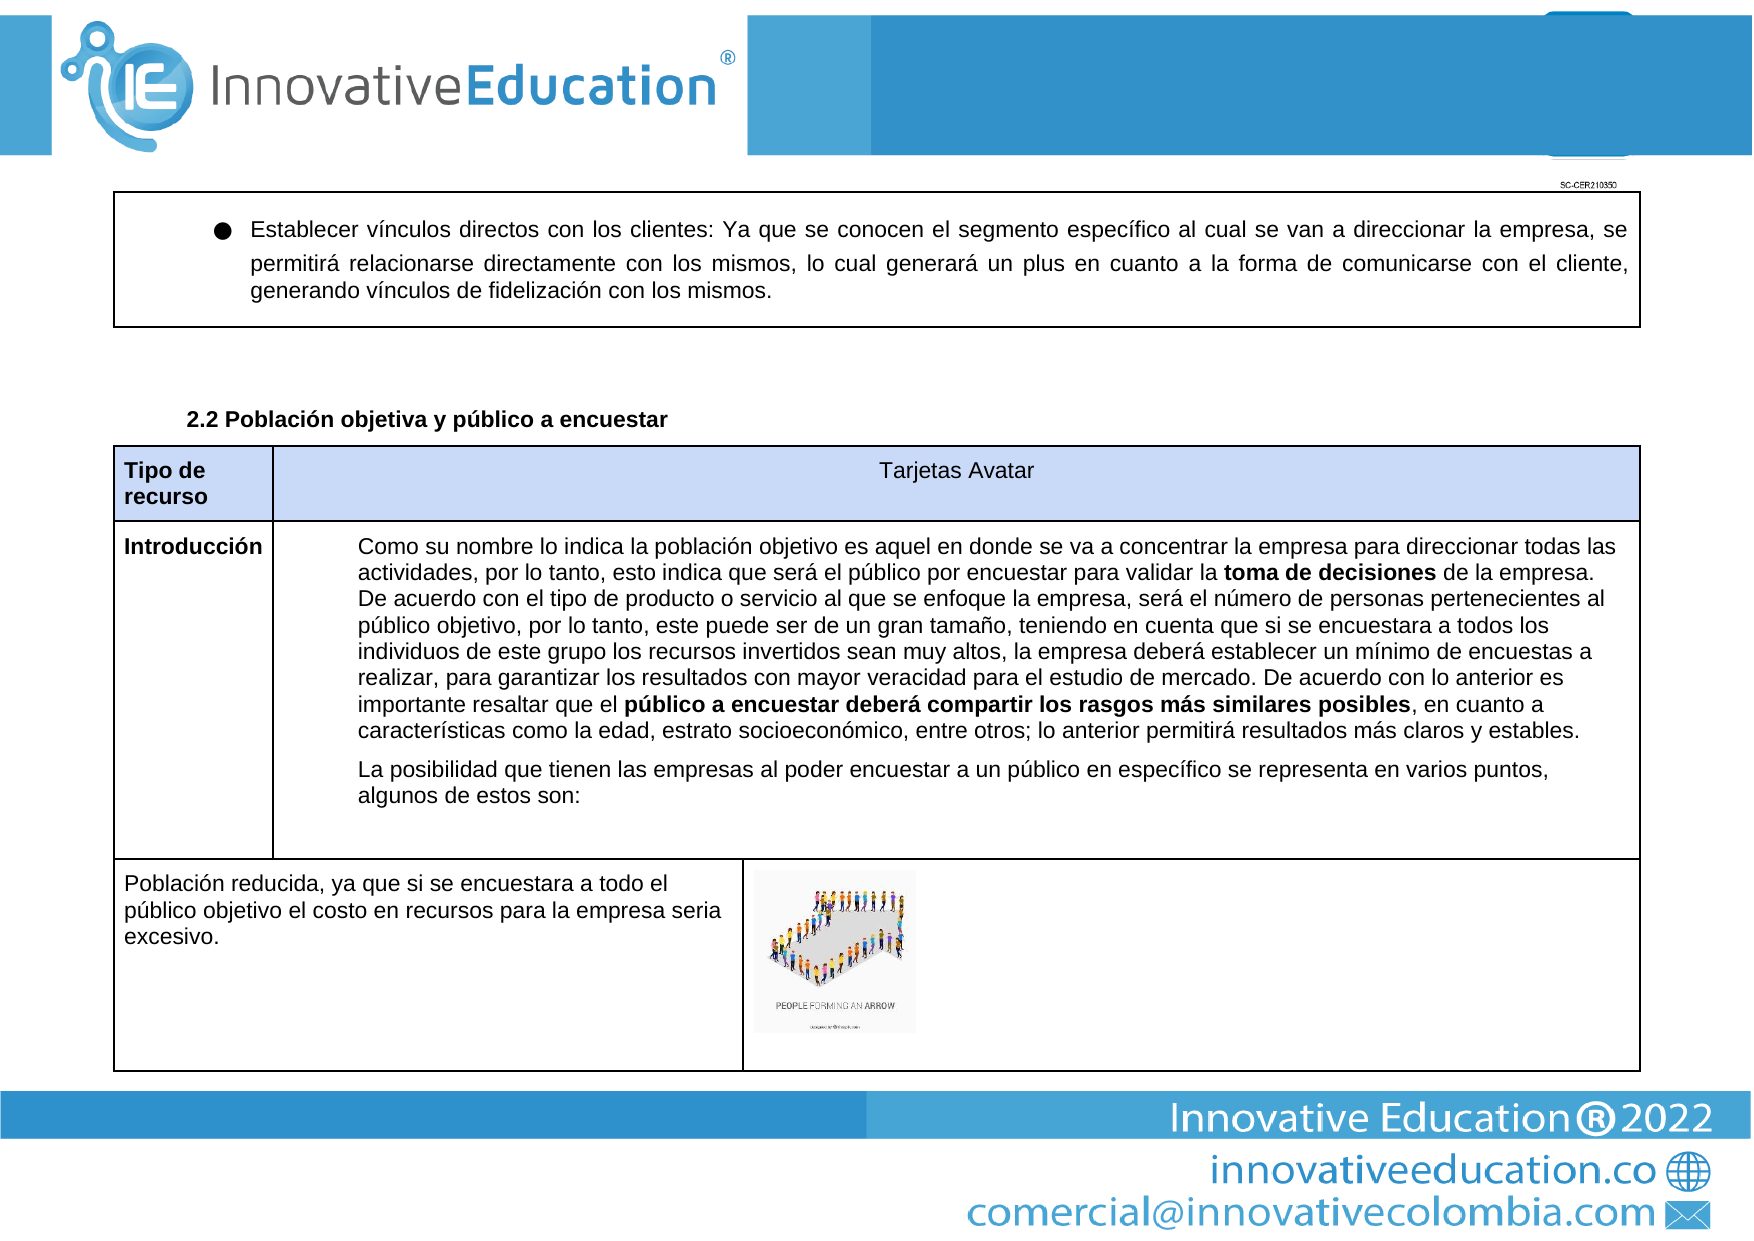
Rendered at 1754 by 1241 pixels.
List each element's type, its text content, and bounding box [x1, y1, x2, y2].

picture [0, 3, 1752, 191]
table_cell Introducción [115, 522, 272, 858]
table_cell Como su nombre lo indica la población objetivo es aquel en donde se va a concentrar la empresa para direccionar todas las actividades, por lo tanto, esto indica que será el público por encuestar para validar la toma de decisiones de la empresa. De acuerdo con el tipo de producto o servicio al que se enfoque la empresa, será el número de personas pertenecientes al público objetivo, por lo tanto, este puede ser de un gran tamaño, teniendo en cuenta que si se encuestara a todos los individuos de este grupo los recursos invertidos sean muy altos, la empresa deberá establecer un mínimo de encuestas a realizar, para garantizar los resultados con mayor veracidad para el estudio de mercado. De acuerdo con lo anterior es importante resaltar que el público a encuestar deberá compartir los rasgos más similares posibles, en cuanto a características como la edad, estrato socioeconómico, entre otros; lo anterior permitirá resultados más claros y estables. La posibilidad que tienen las empresas al poder encuestar a un público en específico se representa en varios puntos, algunos de estos son: [274, 522, 1639, 858]
table_header Tarjetas Avatar [274, 447, 1639, 520]
text 2.2 Población objetiva y público a encuestar [186, 406, 1641, 432]
table_header Tipo de recurso [115, 447, 272, 520]
table_cell Población reducida, ya que si se encuestara a todo el público objetivo el costo en recursos para la empresa seria excesivo. [115, 860, 742, 1070]
picture [0, 1090, 1751, 1236]
picture [753, 870, 917, 1033]
